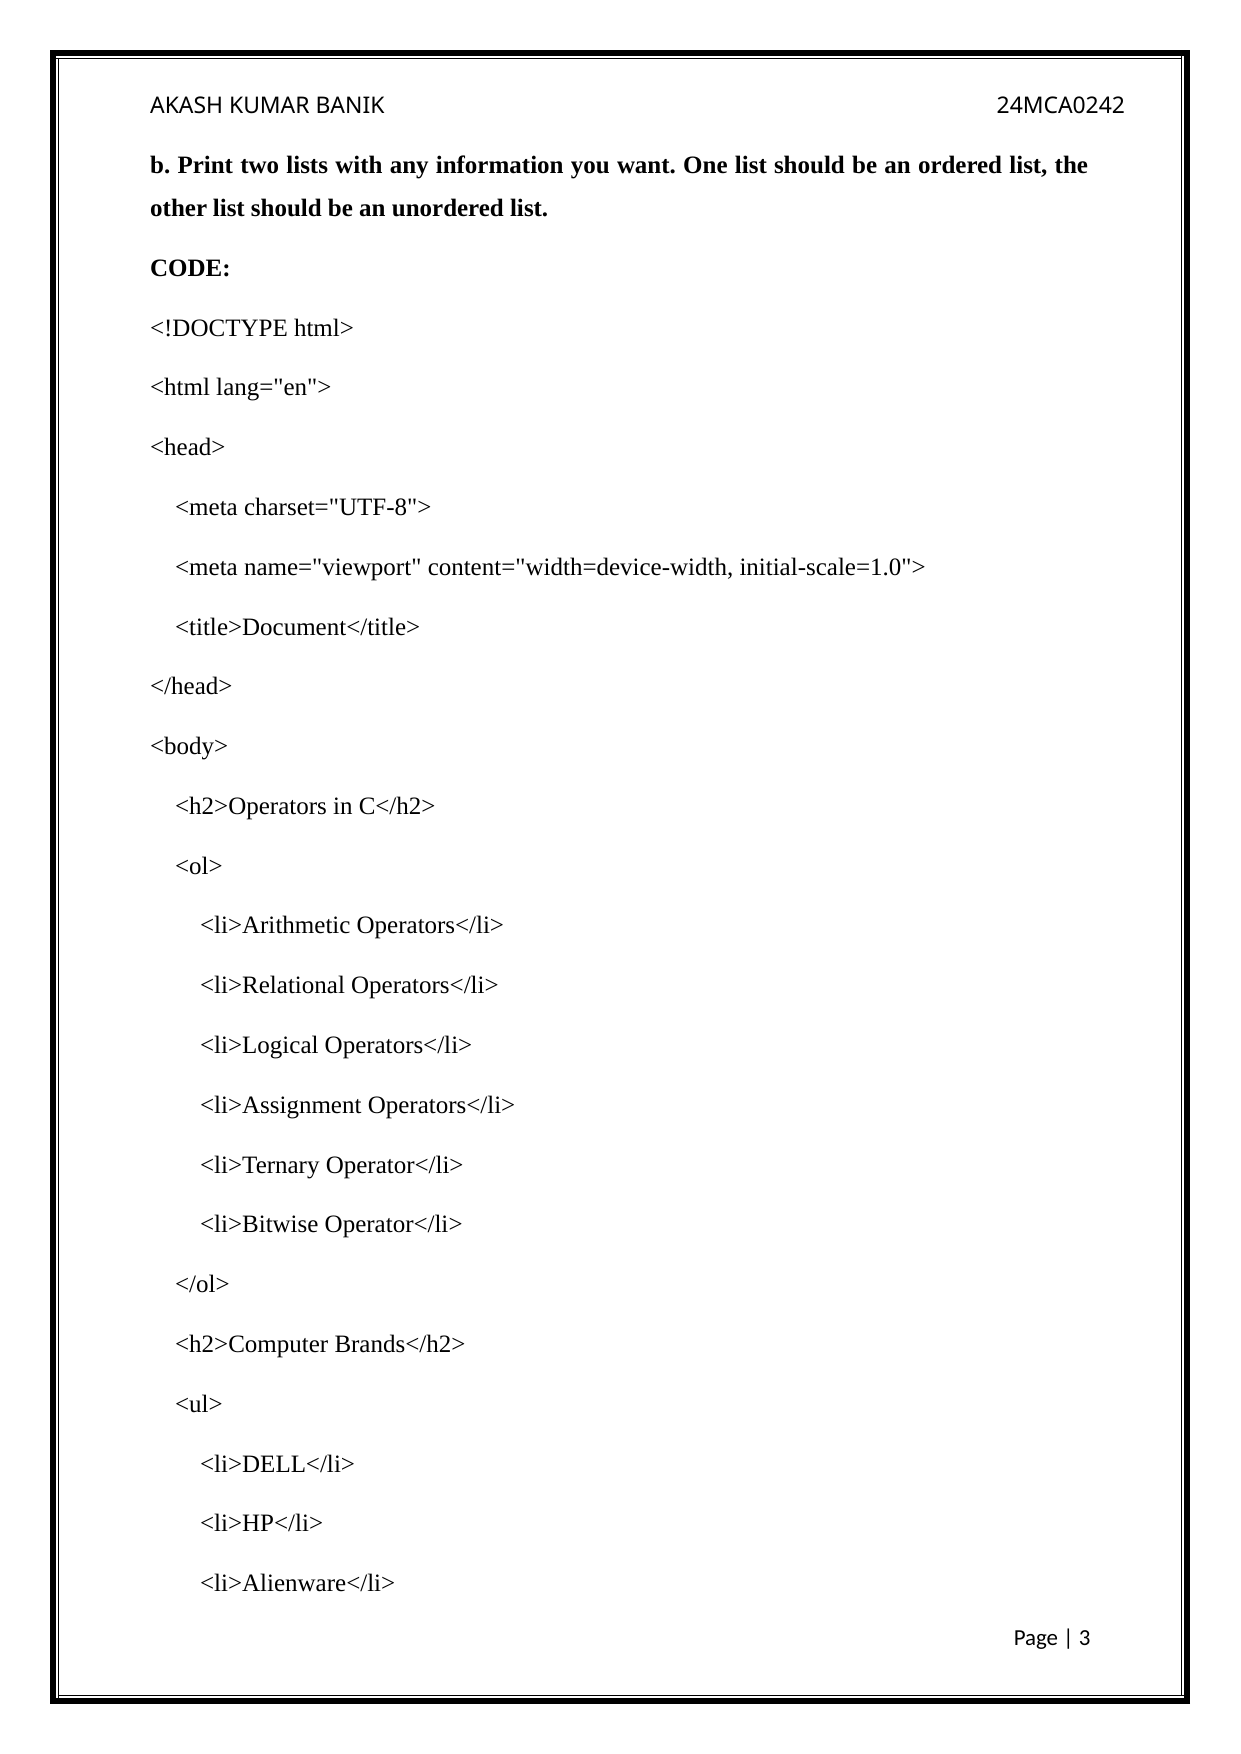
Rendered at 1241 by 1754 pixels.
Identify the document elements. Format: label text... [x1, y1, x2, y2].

text CODE: [150, 253, 1090, 282]
text <li>Relational Operators</li> [150, 970, 1090, 999]
text <li>Assignment Operators</li> [150, 1090, 1090, 1119]
text <ol> [150, 851, 1090, 879]
text <li>Logical Operators</li> [150, 1030, 1090, 1059]
text <body> [150, 731, 1090, 760]
text <li>Bitwise Operator</li> [150, 1209, 1090, 1238]
text </head> [150, 671, 1090, 700]
text <title>Document</title> [150, 612, 1090, 640]
text <li>Arithmetic Operators</li> [150, 911, 1090, 939]
text b. Print two lists with any information you want. One list should be an ordered list, the other list should be an unordered list. [150, 150, 1090, 222]
text <h2>Operators in C</h2> [150, 791, 1090, 820]
text <head> [150, 432, 1090, 461]
text </ol> [150, 1269, 1090, 1298]
text <h2>Computer Brands</h2> [150, 1329, 1090, 1358]
text <li>Alienware</li> [150, 1568, 1090, 1597]
text <!DOCTYPE html> [150, 313, 1090, 341]
text <ul> [150, 1389, 1090, 1418]
text <li>HP</li> [150, 1508, 1090, 1537]
text <li>DELL</li> [150, 1449, 1090, 1477]
text <li>Ternary Operator</li> [150, 1150, 1090, 1178]
text <meta name="viewport" content="width=device-width, initial-scale=1.0"> [150, 552, 1090, 581]
text <html lang="en"> [150, 372, 1090, 401]
text <meta charset="UTF-8"> [150, 492, 1090, 521]
